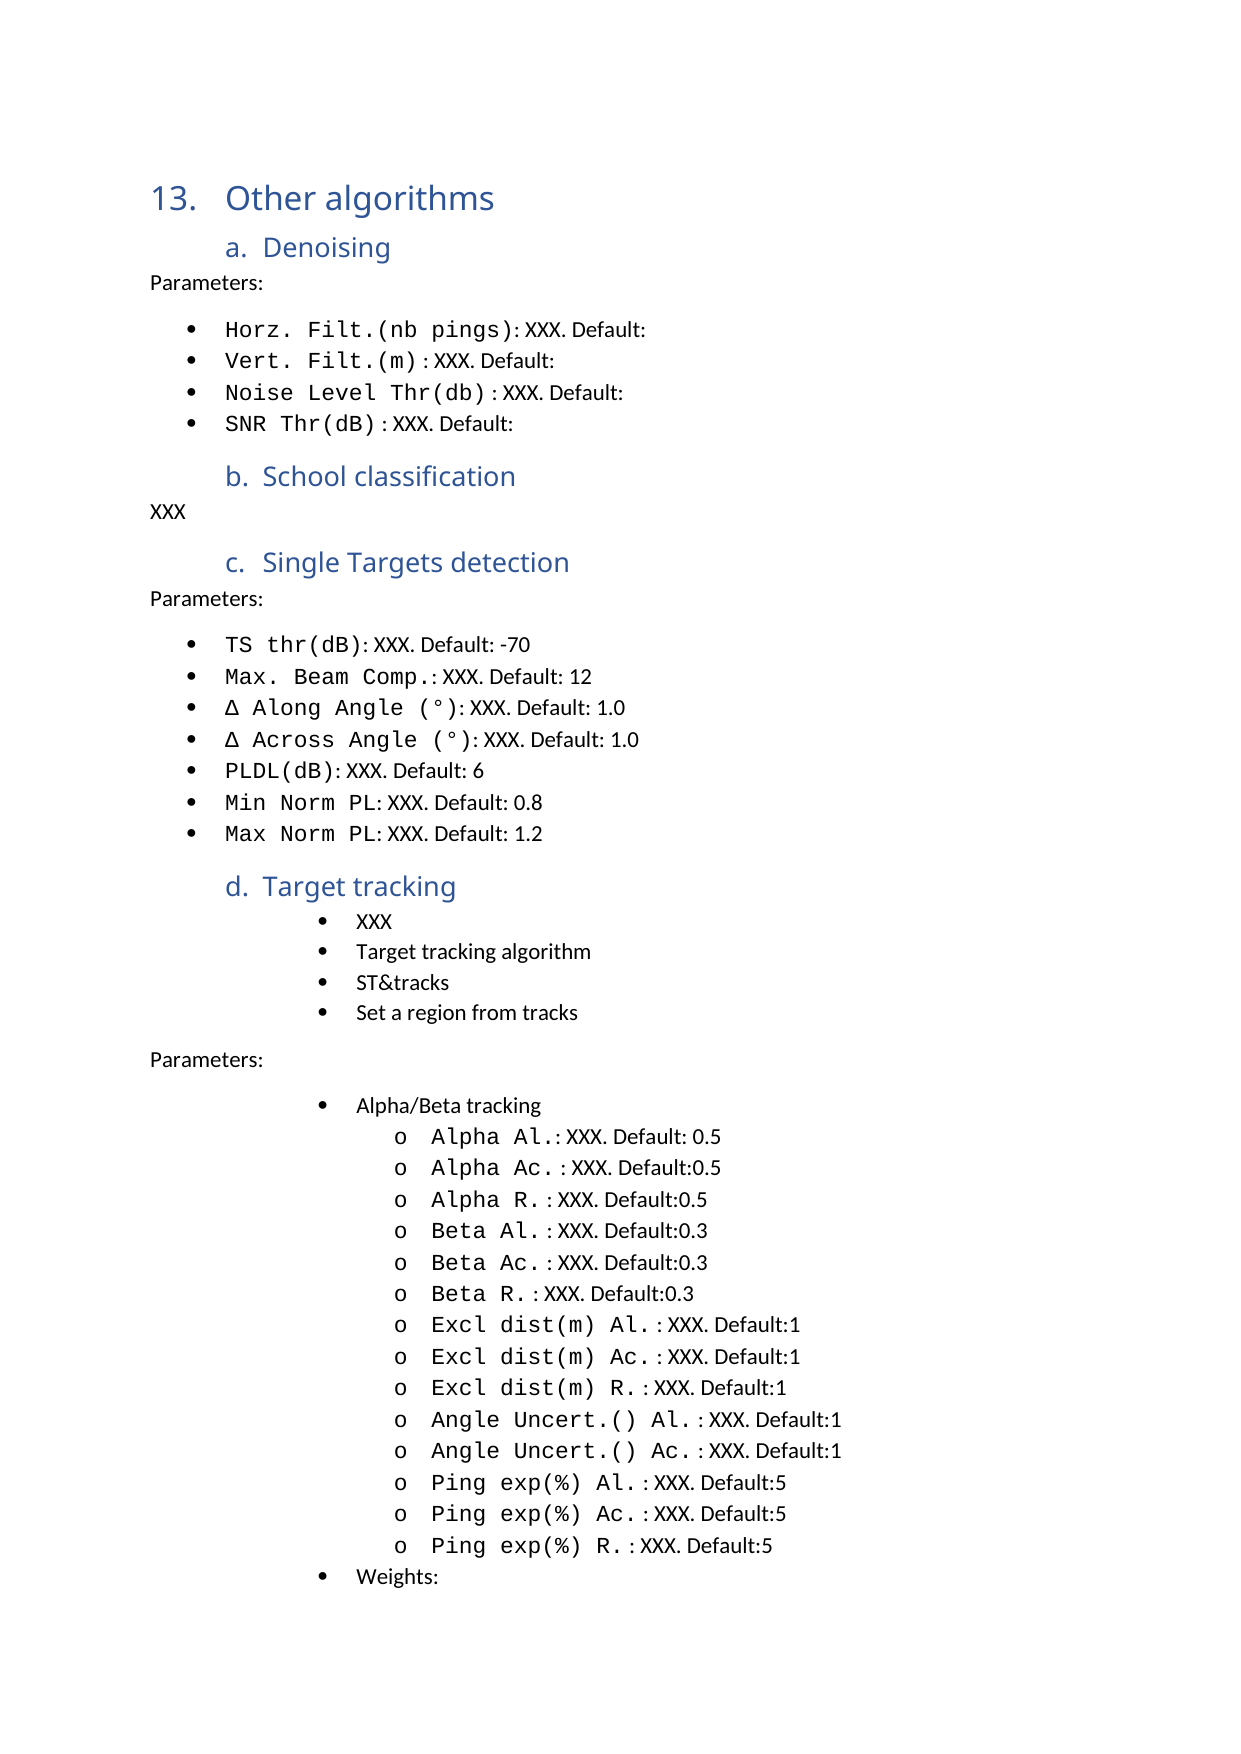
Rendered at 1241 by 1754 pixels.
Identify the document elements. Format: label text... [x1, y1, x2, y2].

list XXX [319, 907, 1090, 935]
list Horz. Filt.(nb pings): XXX. Default: [187, 315, 1090, 344]
list TS thr(dB): XXX. Default: -70 [187, 631, 1090, 660]
list Max. Beam Comp.: XXX. Default: 12 [187, 662, 1090, 691]
list Alpha/Beta tracking [319, 1092, 1090, 1120]
list Angle Uncert.() Ac. : XXX. Default:1 [394, 1436, 1090, 1466]
list Alpha Al.: XXX. Default: 0.5 [394, 1122, 1090, 1151]
subtitle Other algorithms [150, 175, 1090, 220]
list Excl dist(m) R. : XXX. Default:1 [394, 1373, 1090, 1403]
text Parameters: [150, 1045, 1090, 1073]
list SNR Thr(dB) : XXX. Default: [187, 409, 1090, 438]
subtitle Target tracking [225, 867, 1090, 904]
list Weights: [319, 1562, 1090, 1590]
list Δ Along Angle (°): XXX. Default: 1.0 [187, 693, 1090, 723]
list Target tracking algorithm [319, 937, 1090, 966]
list Max Norm PL: XXX. Default: 1.2 [187, 819, 1090, 848]
subtitle School classification [225, 457, 1090, 494]
list Angle Uncert.() Al. : XXX. Default:1 [394, 1405, 1090, 1434]
subtitle Single Targets detection [225, 544, 1090, 581]
subtitle Denoising [225, 228, 1090, 265]
list PLDL(dB): XXX. Default: 6 [187, 756, 1090, 786]
list Beta Al. : XXX. Default:0.3 [394, 1216, 1090, 1245]
list Vert. Filt.(m) : XXX. Default: [187, 346, 1090, 375]
list ST&tracks [319, 968, 1090, 996]
text Parameters: [150, 584, 1090, 612]
list Noise Level Thr(db) : XXX. Default: [187, 378, 1090, 407]
list Excl dist(m) Ac. : XXX. Default:1 [394, 1342, 1090, 1371]
list Ping exp(%) Al. : XXX. Default:5 [394, 1468, 1090, 1497]
list Alpha R. : XXX. Default:0.5 [394, 1185, 1090, 1214]
text XXX [150, 497, 1090, 525]
list Excl dist(m) Al. : XXX. Default:1 [394, 1311, 1090, 1340]
list Set a region from tracks [319, 998, 1090, 1026]
list Δ Across Angle (°): XXX. Default: 1.0 [187, 725, 1090, 754]
list Beta Ac. : XXX. Default:0.3 [394, 1248, 1090, 1277]
list Min Norm PL: XXX. Default: 0.8 [187, 788, 1090, 817]
list Beta R. : XXX. Default:0.3 [394, 1279, 1090, 1308]
text Parameters: [150, 268, 1090, 296]
list Ping exp(%) R. : XXX. Default:5 [394, 1531, 1090, 1560]
list Ping exp(%) Ac. : XXX. Default:5 [394, 1499, 1090, 1528]
list Alpha Ac. : XXX. Default:0.5 [394, 1153, 1090, 1182]
